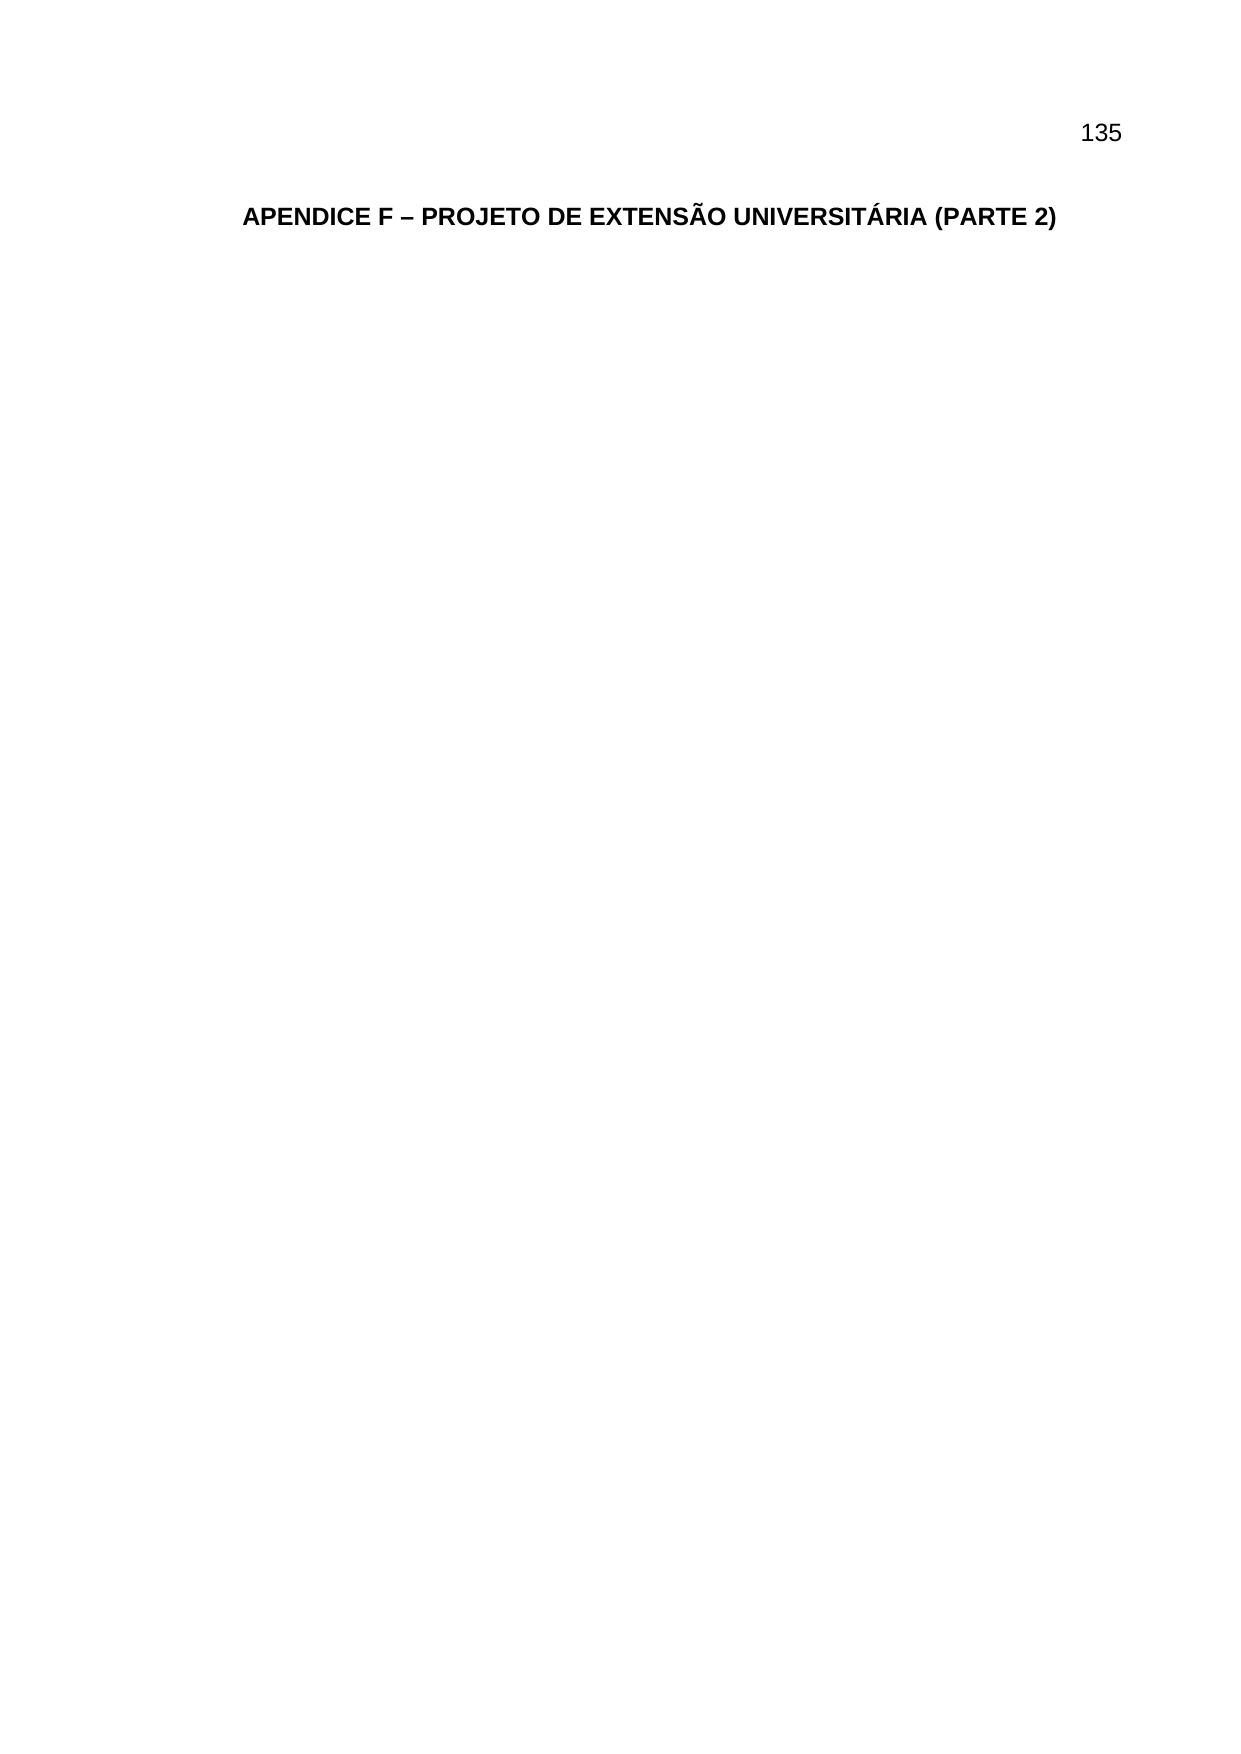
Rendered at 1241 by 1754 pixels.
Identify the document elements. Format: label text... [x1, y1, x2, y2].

subtitle APENDICE F – PROJETO DE EXTENSÃO UNIVERSITÁRIA (PARTE 2) [177, 202, 1122, 231]
